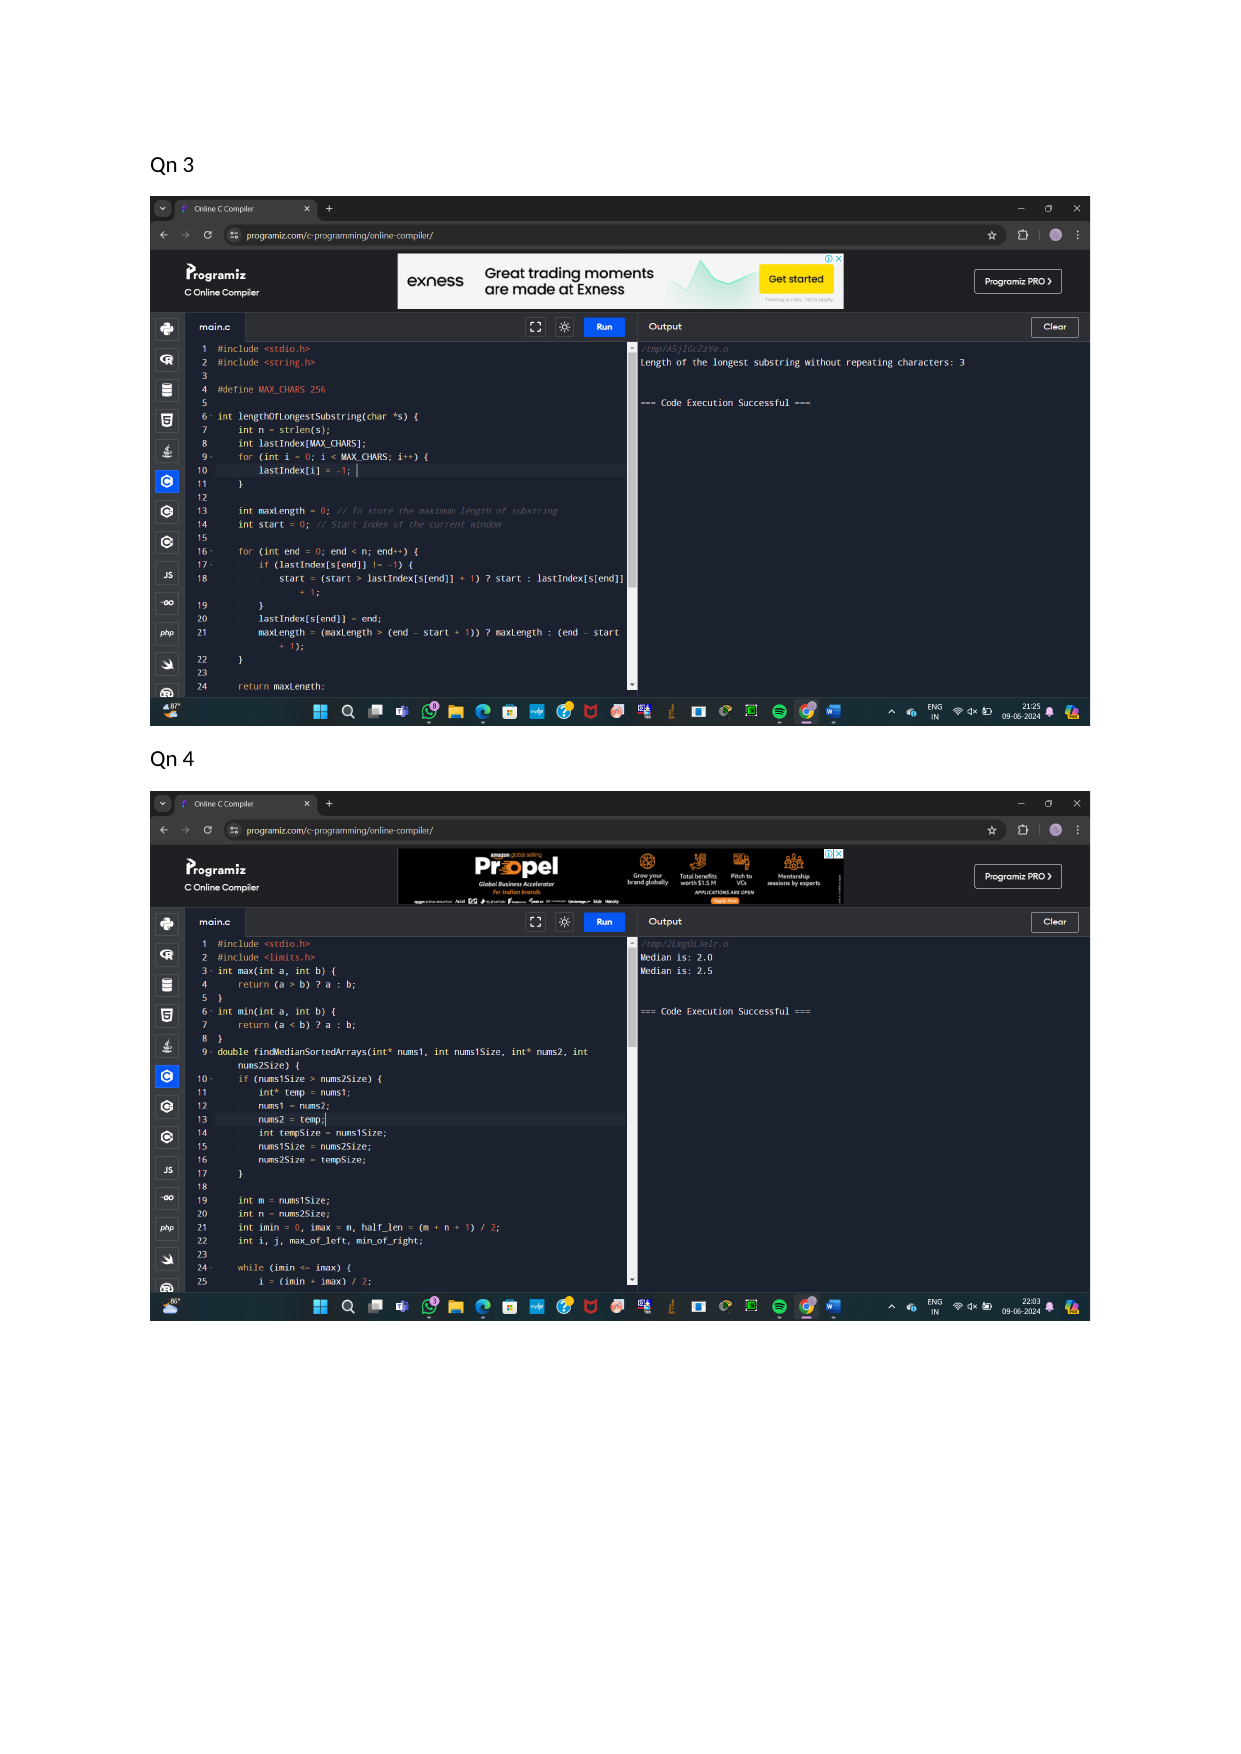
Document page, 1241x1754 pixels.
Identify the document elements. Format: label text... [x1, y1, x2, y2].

text Qn 4 [150, 744, 1090, 773]
picture [150, 196, 1091, 726]
text Qn 3 [150, 150, 1090, 178]
picture [150, 791, 1091, 1321]
